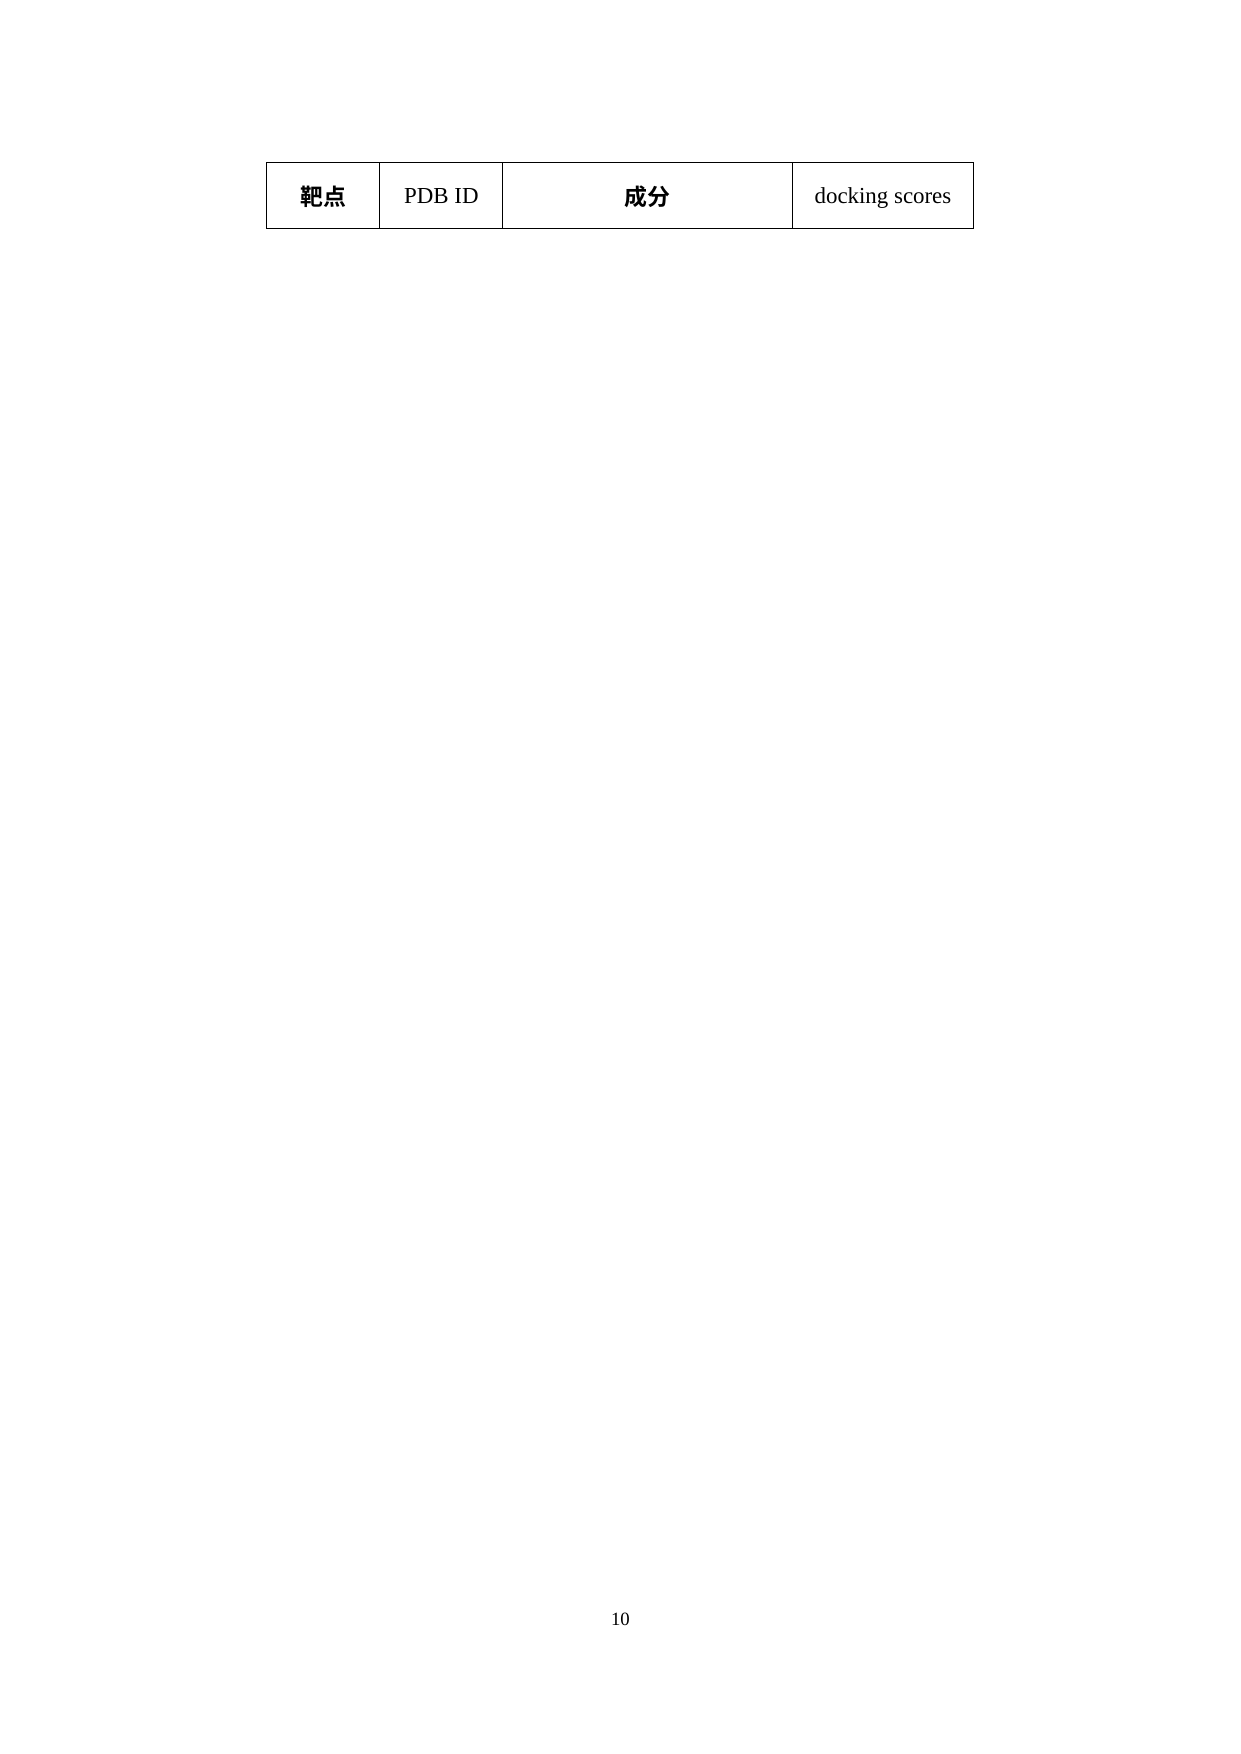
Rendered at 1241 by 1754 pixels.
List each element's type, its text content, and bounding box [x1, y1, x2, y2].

table_header 靶点 [267, 163, 379, 228]
table_header PDB ID [380, 163, 502, 228]
table_header docking scores [793, 163, 973, 228]
table_header 成分 [503, 163, 792, 228]
